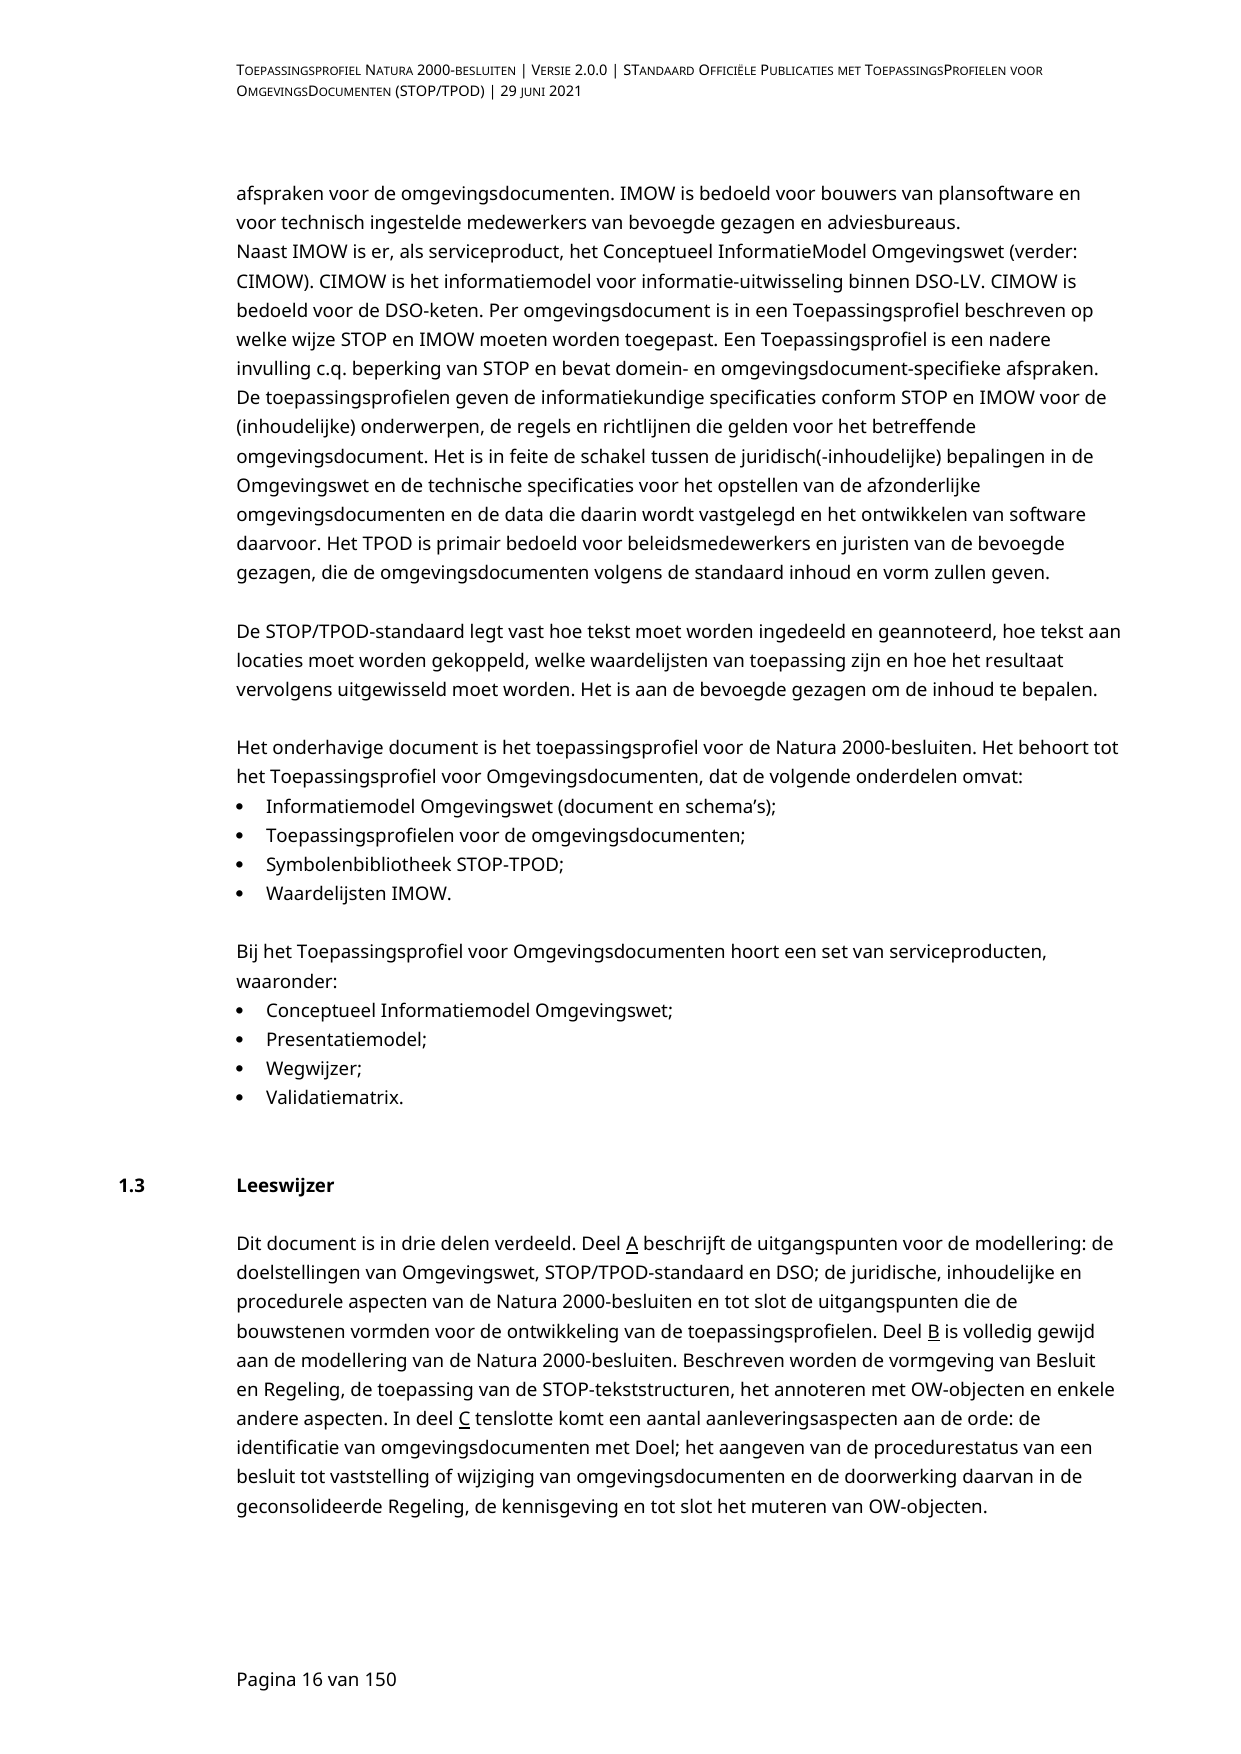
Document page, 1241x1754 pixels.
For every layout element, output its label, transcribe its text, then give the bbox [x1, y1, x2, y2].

text Waardelijsten IMOW. [236, 877, 1122, 906]
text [236, 177, 1122, 236]
text Symbolenbibliotheek STOP-TPOD; [236, 848, 1122, 877]
text Presentatiemodel; [236, 1023, 1122, 1052]
text Wegwijzer; [236, 1052, 1122, 1081]
subtitle Leeswijzer [118, 1169, 1122, 1198]
text Dit document is in drie delen verdeeld. Deel A beschrijft de uitgangspunten voor de modellering: de doelstellingen van Omgevingswet, STOP/TPOD-standaard en DSO; de juridische, inhoudelijke en procedurele aspecten van de Natura 2000-besluiten en tot slot de uitgangspunten die de bouwstenen vormden voor de ontwikkeling van de toepassingsprofielen. Deel B is volledig gewijd aan de modellering van de Natura 2000-besluiten. Beschreven worden de vormgeving van Besluit en Regeling, de toepassing van de STOP-tekststructuren, het annoteren met OW-objecten en enkele andere aspecten. In deel C tenslotte komt een aantal aanleveringsaspecten aan de orde: de identificatie van omgevingsdocumenten met Doel; het aangeven van de procedurestatus van een besluit tot vaststelling of wijziging van omgevingsdocumenten en de doorwerking daarvan in de geconsolideerde Regeling, de kennisgeving en tot slot het muteren van OW-objecten. [236, 1227, 1122, 1519]
text Conceptueel Informatiemodel Omgevingswet; [236, 994, 1122, 1023]
text Toepassingsprofielen voor de omgevingsdocumenten; [236, 819, 1122, 848]
text Validatiematrix. [236, 1081, 1122, 1111]
text Het onderhavige document is het toepassingsprofiel voor de Natura 2000-besluiten. Het behoort tot het Toepassingsprofiel voor Omgevingsdocumenten, dat de volgende onderdelen omvat: [236, 731, 1122, 790]
text Naast IMOW is er, als serviceproduct, het Conceptueel InformatieModel Omgevingswet (verder: CIMOW). CIMOW is het informatiemodel voor informatie-uitwisseling binnen DSO-LV. CIMOW is bedoeld voor de DSO-keten. Per omgevingsdocument is in een Toepassingsprofiel beschreven op welke wijze STOP en IMOW moeten worden toegepast. Een Toepassingsprofiel is een nadere invulling c.q. beperking van STOP en bevat domein- en omgevingsdocument-specifieke afspraken. De toepassingsprofielen geven de informatiekundige specificaties conform STOP en IMOW voor de (inhoudelijke) onderwerpen, de regels en richtlijnen die gelden voor het betreffende omgevingsdocument. Het is in feite de schakel tussen de juridisch(-inhoudelijke) bepalingen in de Omgevingswet en de technische specificaties voor het opstellen van de afzonderlijke omgevingsdocumenten en de data die daarin wordt vastgelegd en het ontwikkelen van software daarvoor. Het TPOD is primair bedoeld voor beleidsmedewerkers en juristen van de bevoegde gezagen, die de omgevingsdocumenten volgens de standaard inhoud en vorm zullen geven. [236, 236, 1122, 586]
text De STOP/TPOD-standaard legt vast hoe tekst moet worden ingedeeld en geannoteerd, hoe tekst aan locaties moet worden gekoppeld, welke waardelijsten van toepassing zijn en hoe het resultaat vervolgens uitgewisseld moet worden. Het is aan de bevoegde gezagen om de inhoud te bepalen. [236, 615, 1122, 702]
text Informatiemodel Omgevingswet (document en schema’s); [236, 790, 1122, 819]
text Bij het Toepassingsprofiel voor Omgevingsdocumenten hoort een set van serviceproducten, waaronder: [236, 936, 1122, 994]
